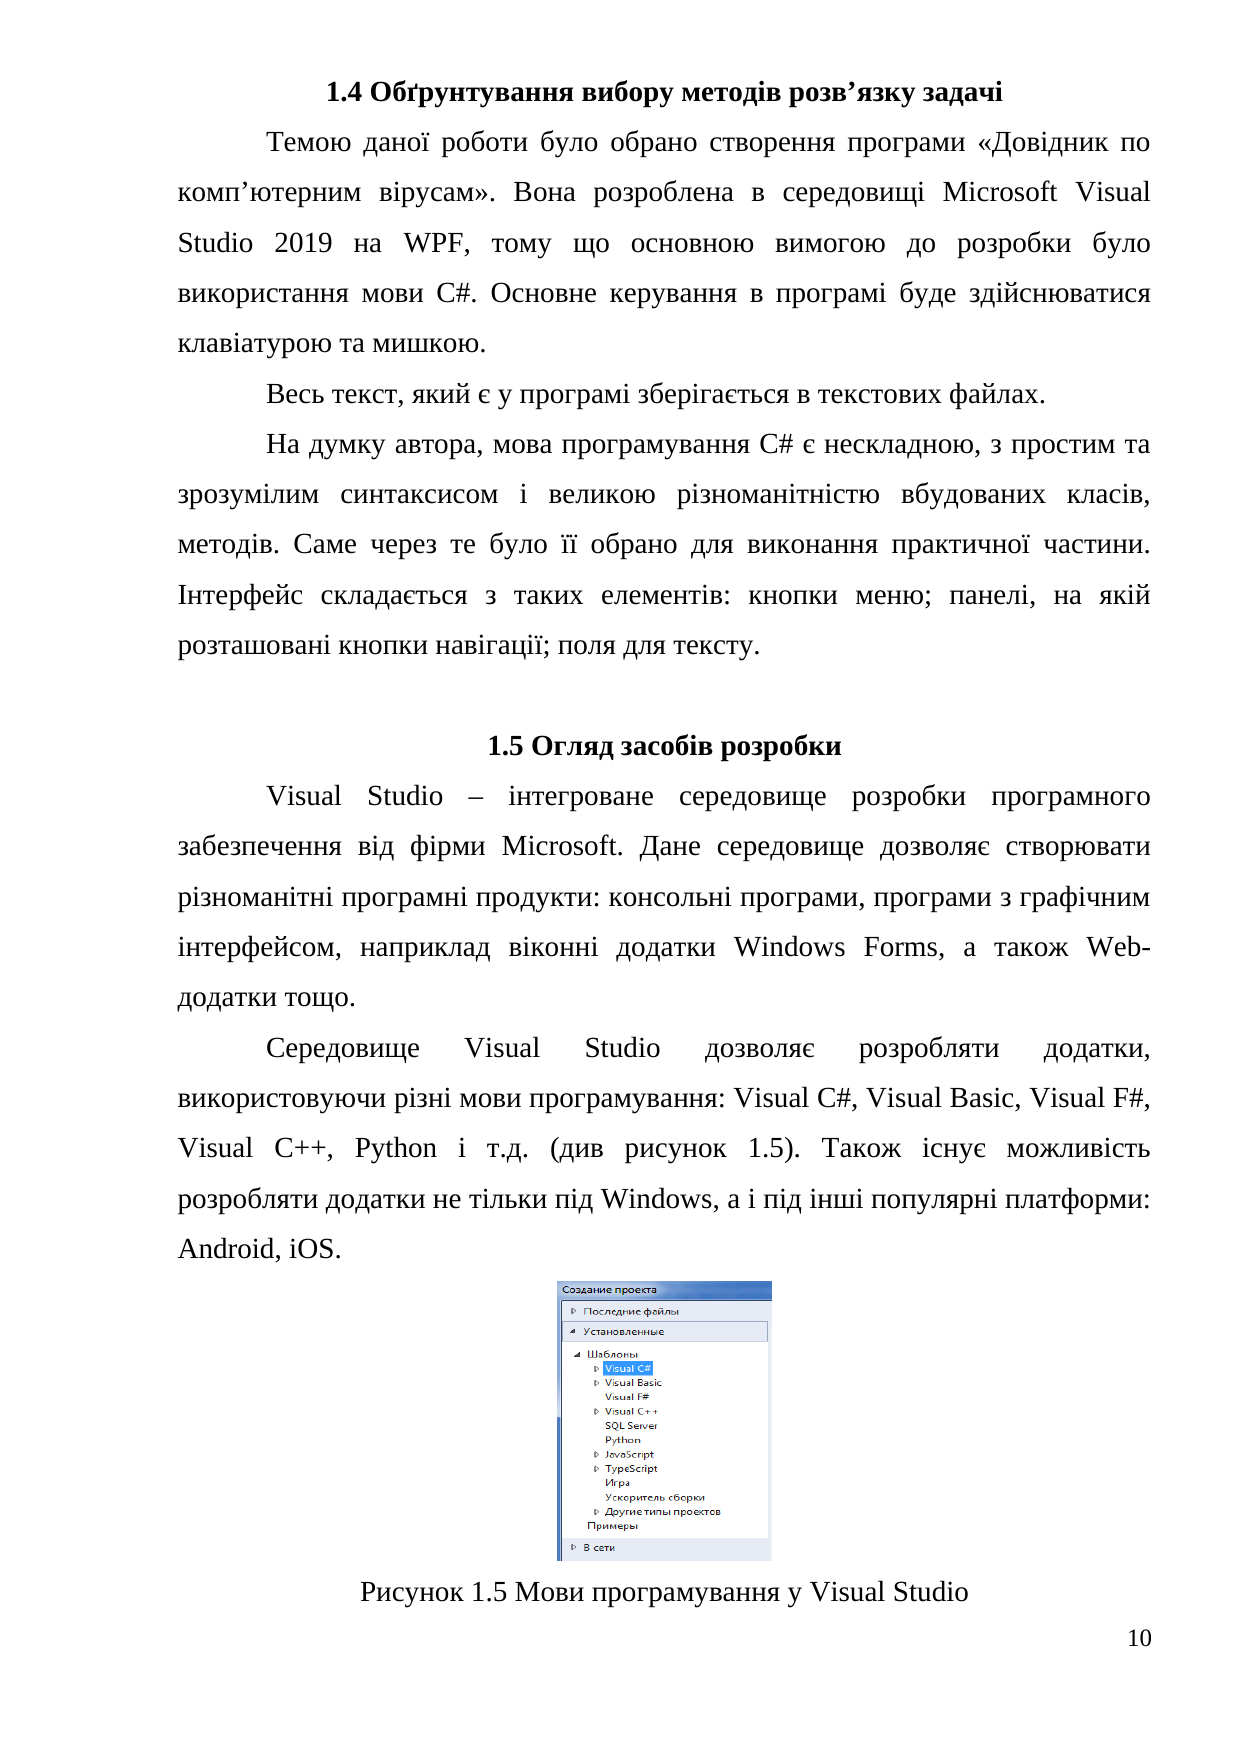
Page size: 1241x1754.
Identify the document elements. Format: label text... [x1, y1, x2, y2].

text На думку автора, мова програмування C# є нескладною, з простим та зрозумілим синтаксисом і великою різноманітністю вбудованих класів, методів. Саме через те було її обрано для виконання практичної частини. Інтерфейс складається з таких елементів: кнопки меню; панелі, на якій розташовані кнопки навігації; поля для тексту. [177, 426, 1152, 661]
text Весь текст, який є у програмі зберігається в текстових файлах. [177, 376, 1152, 409]
text Visual Studio – інтегроване середовище розробки програмного забезпечення від фірми Microsoft. Дане середовище дозволяє створювати різноманітні програмні продукти: консольні програми, програми з графічним інтерфейсом, наприклад віконні додатки Windows Forms, а також Web-додатки тощо. [177, 778, 1152, 1013]
text 1.4 Обґрунтування вибору методів розв’язку задачі [177, 74, 1152, 107]
picture [557, 1281, 772, 1561]
text Рисунок 1.5 Мови програмування у Visual Studio [177, 1574, 1152, 1608]
text Темою даної роботи було обрано створення програми «Довідник по комп’ютерним вірусам». Вона розроблена в середовищі Microsoft Visual Studio 2019 на WPF, тому що основною вимогою до розробки було використання мови С#. Основне керування в програмі буде здійснюватися клавіатурою та мишкою. [177, 124, 1152, 359]
text 1.5 Огляд засобів розробки [177, 728, 1152, 761]
text Середовище Visual Studio дозволяє розробляти додатки, використовуючи різні мови програмування: Visual C#, Visual Basic, Visual F#, Visual C++, Python і т.д. (див рисунок 1.5). Також існує можливість розробляти додатки не тільки під Windows, а і під інші популярні платформи: Android, iOS. [177, 1030, 1152, 1264]
